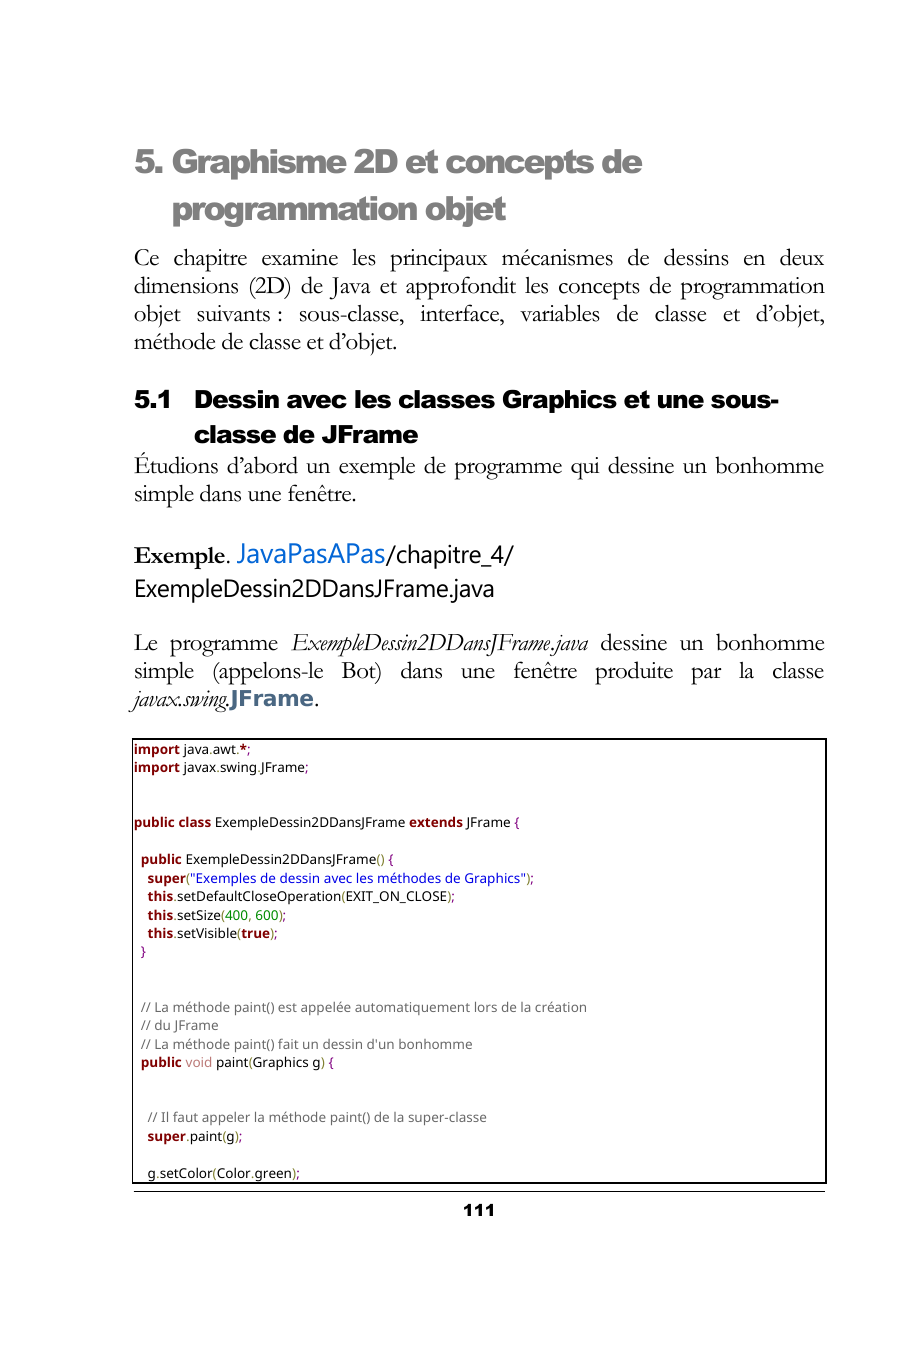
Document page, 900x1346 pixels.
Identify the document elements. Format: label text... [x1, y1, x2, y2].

text // du JFrame [133, 1016, 825, 1034]
text // La méthode paint() fait un dessin d'un bonhomme [133, 1034, 825, 1053]
subtitle Graphisme 2D et concepts de programmation objet [133, 137, 825, 231]
text // La méthode paint() est appelée automatiquement lors de la création [133, 998, 825, 1016]
text this.setVisible(true); [133, 924, 825, 942]
text public ExempleDessin2DDansJFrame() { [133, 850, 825, 869]
text ExempleDessin2DDansJFrame.java [133, 570, 825, 604]
text import java.awt.*; [133, 740, 825, 758]
text this.setDefaultCloseOperation(EXIT_ON_CLOSE); [133, 887, 825, 906]
text g.setColor(Color.green); [133, 1162, 825, 1182]
text import javax.swing.JFrame; [133, 758, 825, 776]
text Exemple. JavaPasAPas/chapitre_4/ [133, 533, 825, 570]
text Le programme ExempleDessin2DDansJFrame.java dessine un bonhomme simple (appelons-le Bot) dans une fenêtre produite par la classe javax.swing.JFrame. [133, 629, 825, 713]
text Ce chapitre examine les principaux mécanismes de dessins en deux dimensions (2D) de Java et approfondit les concepts de programmation objet suivants : sous-classe, interface, variables de classe et d’objet, méthode de classe et d’objet. [133, 244, 825, 356]
text super("Exemples de dessin avec les méthodes de Graphics"); [133, 869, 825, 887]
text // Il faut appeler la méthode paint() de la super-classe [133, 1108, 825, 1127]
text public class ExempleDessin2DDansJFrame extends JFrame { [133, 813, 825, 832]
text } [133, 942, 825, 961]
text this.setSize(400, 600); [133, 906, 825, 924]
text public void paint(Graphics g) { [133, 1053, 825, 1071]
text Étudions d’abord un exemple de programme qui dessine un bonhomme simple dans une fenêtre. [133, 452, 825, 508]
subtitle Dessin avec les classes Graphics et une sous-classe de JFrame [133, 381, 825, 452]
text super.paint(g); [133, 1127, 825, 1145]
